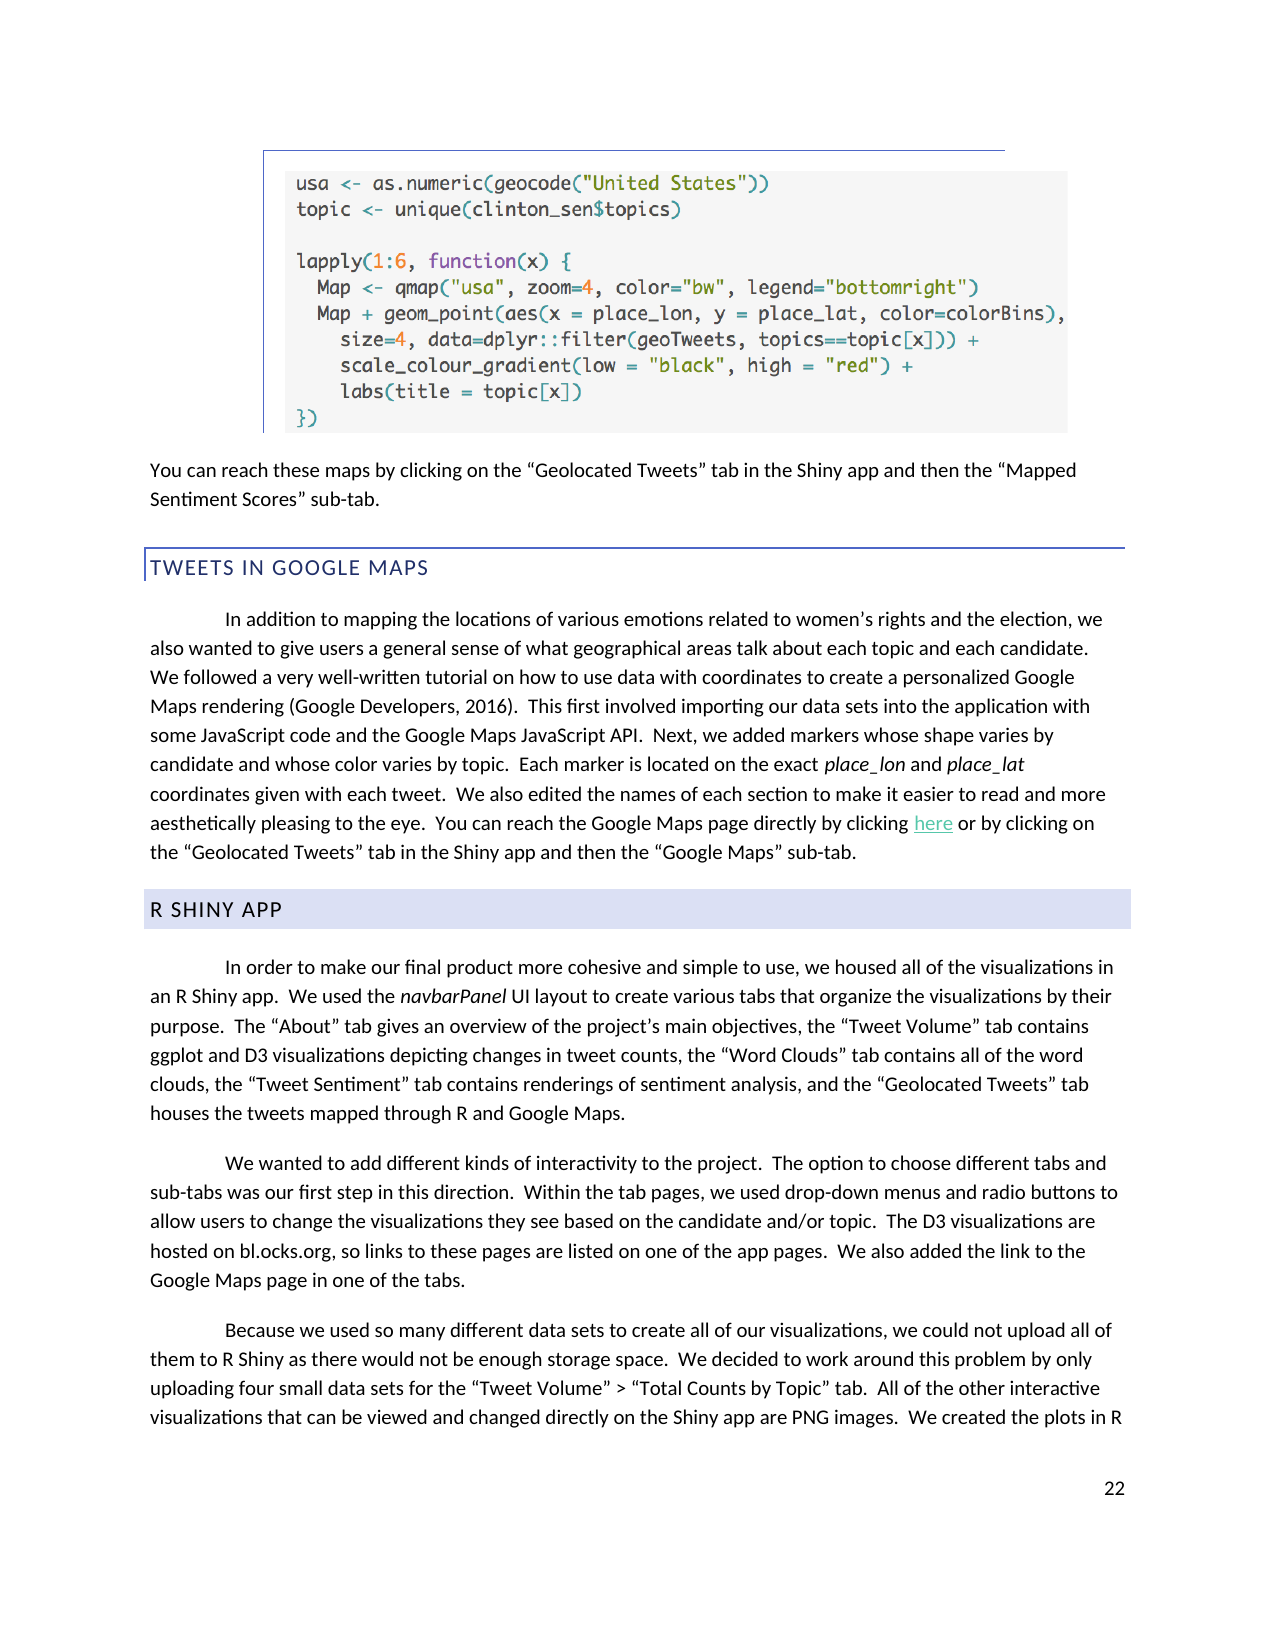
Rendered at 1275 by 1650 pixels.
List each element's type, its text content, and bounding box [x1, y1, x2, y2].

subtitle Tweets in Google Maps [146, 549, 1125, 581]
text In addition to mapping the locations of various emotions related to women’s rights and the election, we also wanted to give users a general sense of what geographical areas talk about each topic and each candidate. We followed a very well-written tutorial on how to use data with coordinates to create a personalized Google Maps rendering (Google Developers, 2016). This first involved importing our data sets into the application with some JavaScript code and the Google Maps JavaScript API. Next, we added markers whose shape varies by candidate and whose color varies by topic. Each marker is located on the exact place_lon and place_lat coordinates given with each tweet. We also edited the names of each section to make it easier to read and more aesthetically pleasing to the eye. You can reach the Google Maps page directly by clicking here or by clicking on the “Geolocated Tweets” tab in the Shiny app and then the “Google Maps” sub-tab. [150, 606, 1125, 864]
text You can reach these maps by clicking on the “Geolocated Tweets” tab in the Shiny app and then the “Mapped Sentiment Scores” sub-tab. [150, 457, 1125, 512]
picture [285, 171, 1068, 433]
text In order to make our final product more cohesive and simple to use, we housed all of the visualizations in an R Shiny app. We used the navbarPanel UI layout to create various tabs that organize the visualizations by their purpose. The “About” tab gives an overview of the project’s main objectives, the “Tweet Volume” tab contains ggplot and D3 visualizations depicting changes in tweet counts, the “Word Clouds” tab contains all of the word clouds, the “Tweet Sentiment” tab contains renderings of sentiment analysis, and the “Geolocated Tweets” tab houses the tweets mapped through R and Google Maps. [150, 954, 1125, 1126]
text We wanted to add different kinds of interactivity to the project. The option to choose different tabs and sub-tabs was our first step in this direction. Within the tab pages, we used drop-down menus and radio buttons to allow users to change the visualizations they see based on the candidate and/or topic. The D3 visualizations are hosted on bl.ocks.org, so links to these pages are listed on one of the app pages. We also added the link to the Google Maps page in one of the tabs. [150, 1150, 1125, 1292]
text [150, 1317, 1125, 1430]
subtitle R Shiny App [150, 895, 1125, 923]
